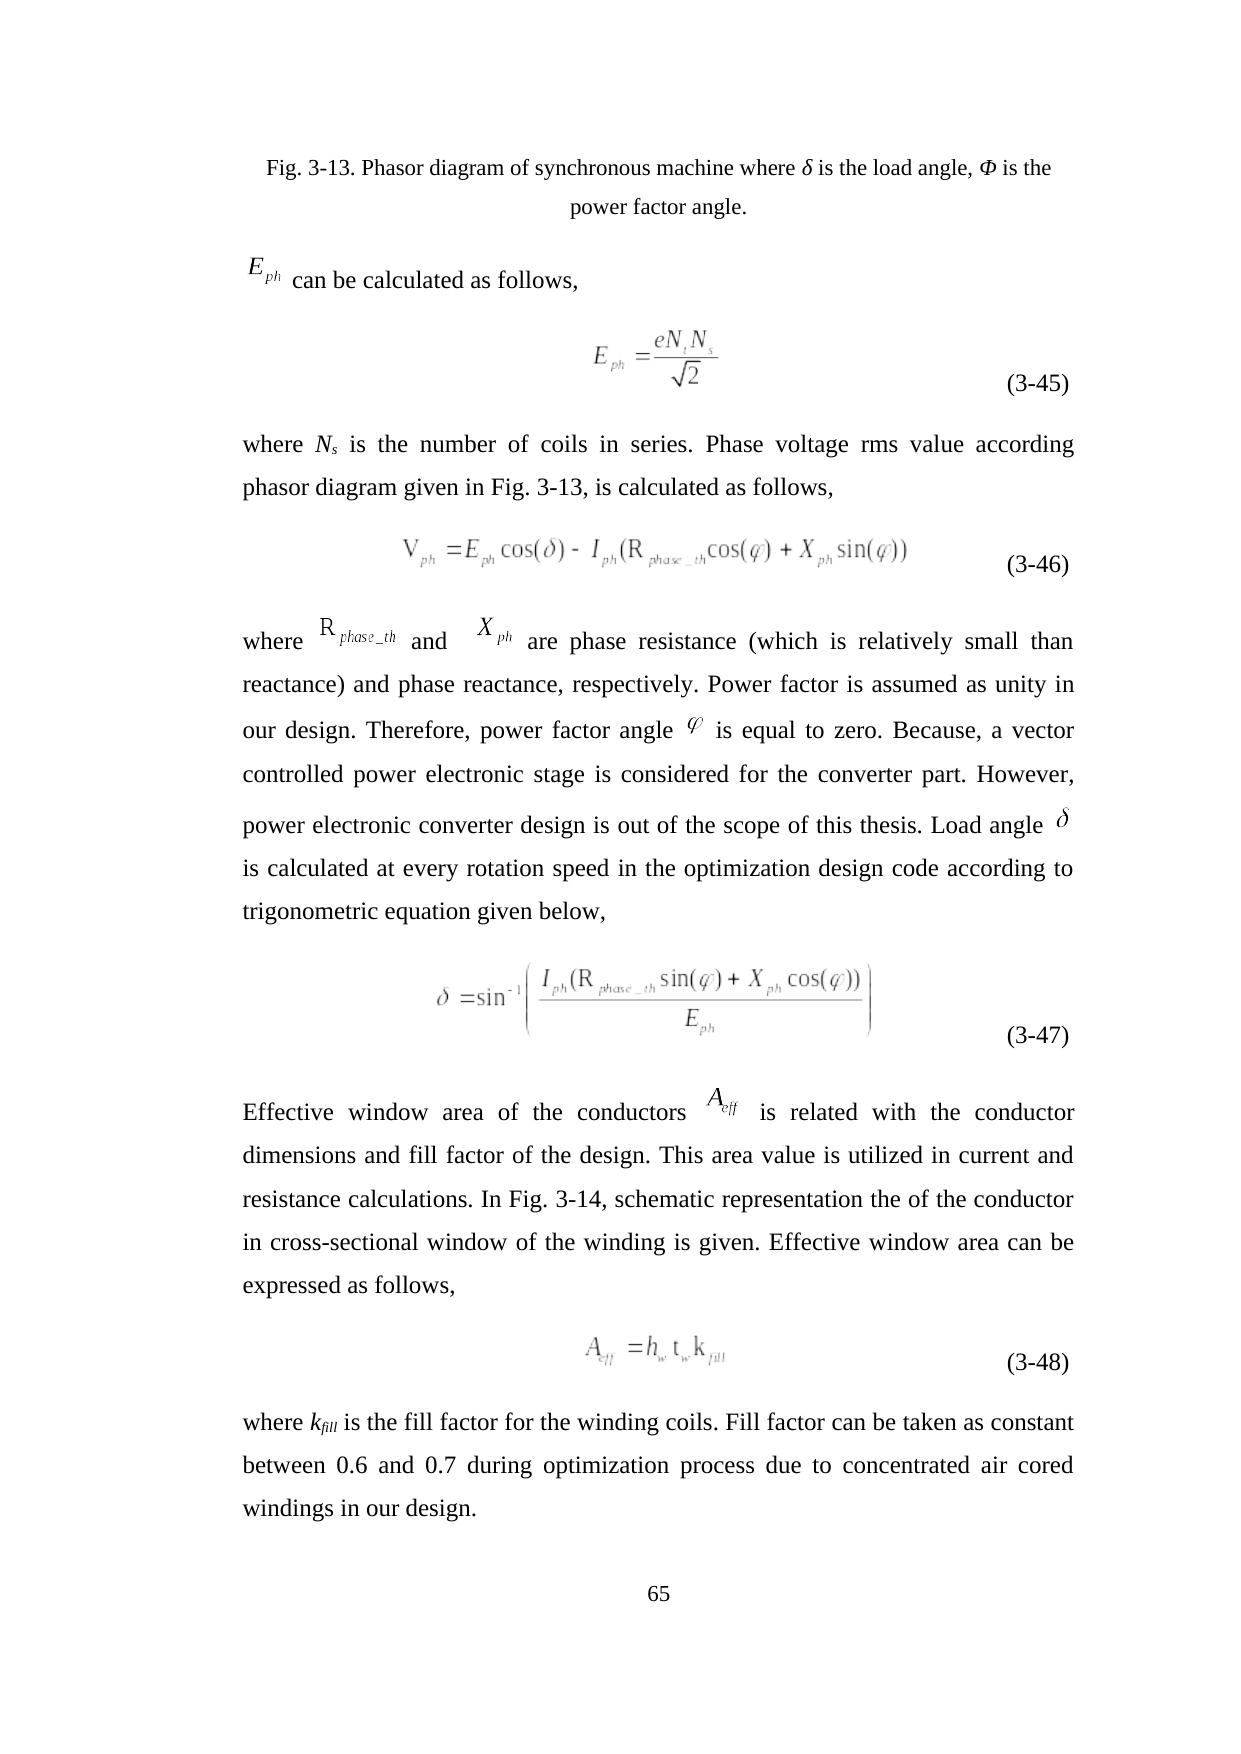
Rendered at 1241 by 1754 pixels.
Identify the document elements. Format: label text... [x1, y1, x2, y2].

text Effective window area of the conductors is related with the conductor dimensions and fill factor of the design. This area value is utilized in current and resistance calculations. In Fig. 3-14, schematic representation the of the conductor in cross-sectional window of the winding is given. Effective window area can be expressed as follows, [242, 1080, 1075, 1299]
text can be calculated as follows, [242, 249, 1075, 294]
text (3-45) [242, 325, 1075, 397]
text (3-48) [242, 1330, 1075, 1376]
text Fig. 3-13. Phasor diagram of synchronous machine where δ is the load angle, Φ is the power factor angle. [242, 153, 1075, 219]
text where and are phase resistance (which is relatively small than reactance) and phase reactance, respectively. Power factor is assumed as unity in our design. Therefore, power factor angle is equal to zero. Because, a vector controlled power electronic stage is considered for the converter part. However, power electronic converter design is out of the scope of this thesis. Load angle is calculated at every rotation speed in the optimization design code according to trigonometric equation given below, [242, 609, 1075, 925]
text where kfill is the fill factor for the winding coils. Fill factor can be taken as constant between 0.6 and 0.7 during optimization process due to concentrated air cored windings in our design. [242, 1407, 1075, 1522]
text (3-47) [242, 956, 1075, 1049]
text where Ns is the number of coils in series. Phase voltage rms value according phasor diagram given in Fig. 3-13, is calculated as follows, [242, 429, 1075, 501]
text (3-46) [242, 532, 1075, 578]
